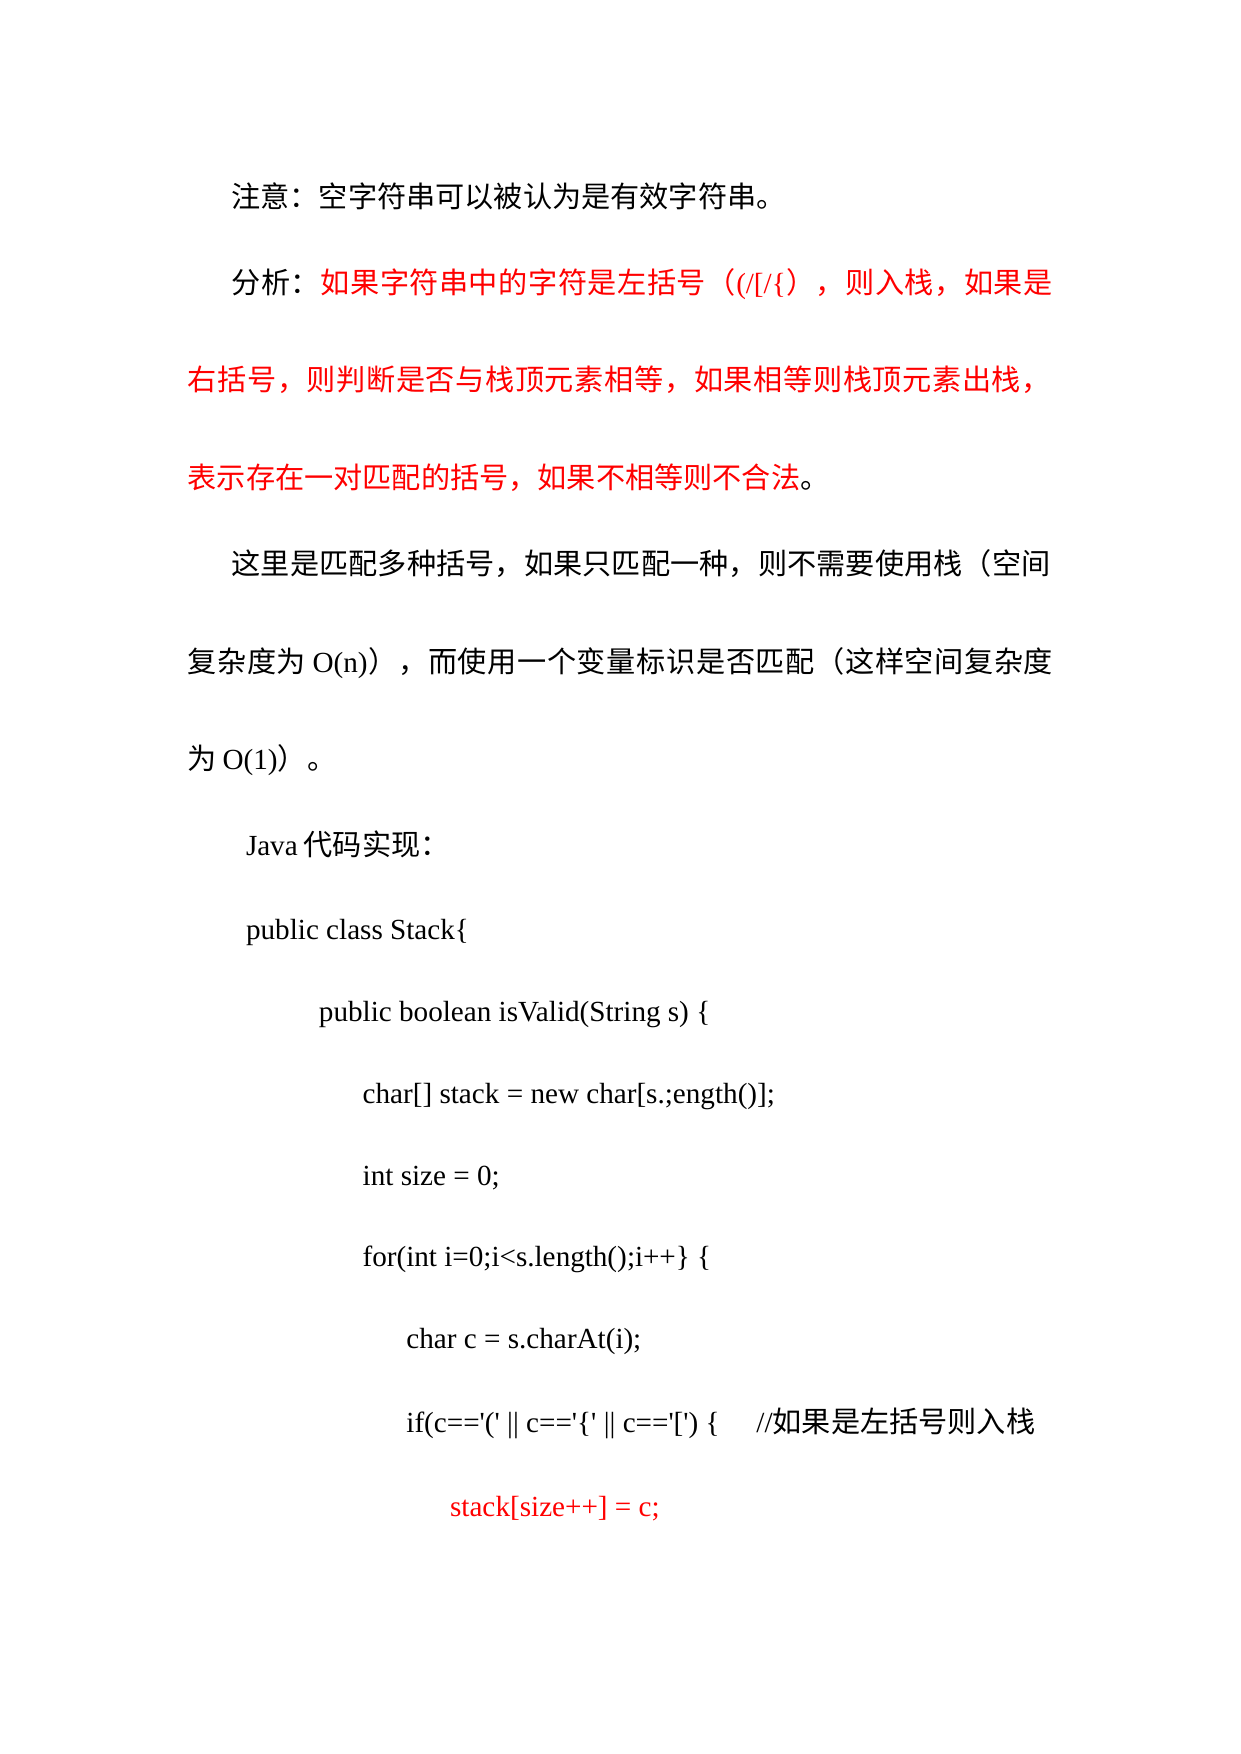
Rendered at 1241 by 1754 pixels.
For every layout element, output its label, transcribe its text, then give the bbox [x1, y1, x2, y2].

text public class Stack{ [246, 897, 1053, 962]
text int size = 0; [246, 1142, 1053, 1207]
text for(int i=0;i<s.length();i++} { [246, 1224, 1053, 1289]
text stack[size++] = c; [246, 1473, 1053, 1538]
text Java代码实现： [246, 810, 1053, 875]
text 这里是匹配多种括号，如果只匹配一种，则不需要使用栈（空间复杂度为O(n)），而使用一个变量标识是否匹配（这样空间复杂度为O(1)）。 [187, 529, 1053, 789]
text if(c=='(' || c=='{' || c=='[') { //如果是左括号则入栈 [246, 1387, 1053, 1452]
text 注意：空字符串可以被认为是有效字符串。 [231, 162, 1053, 227]
text public boolean isValid(String s) { [246, 978, 1053, 1043]
text 分析：如果字符串中的字符是左括号（(/[/{），则入栈，如果是右括号，则判断是否与栈顶元素相等，如果相等则栈顶元素出栈，表示存在一对匹配的括号，如果不相等则不合法。 [187, 248, 1053, 508]
text char[] stack = new char[s.;ength()]; [246, 1060, 1053, 1125]
text char c = s.charAt(i); [246, 1305, 1053, 1370]
